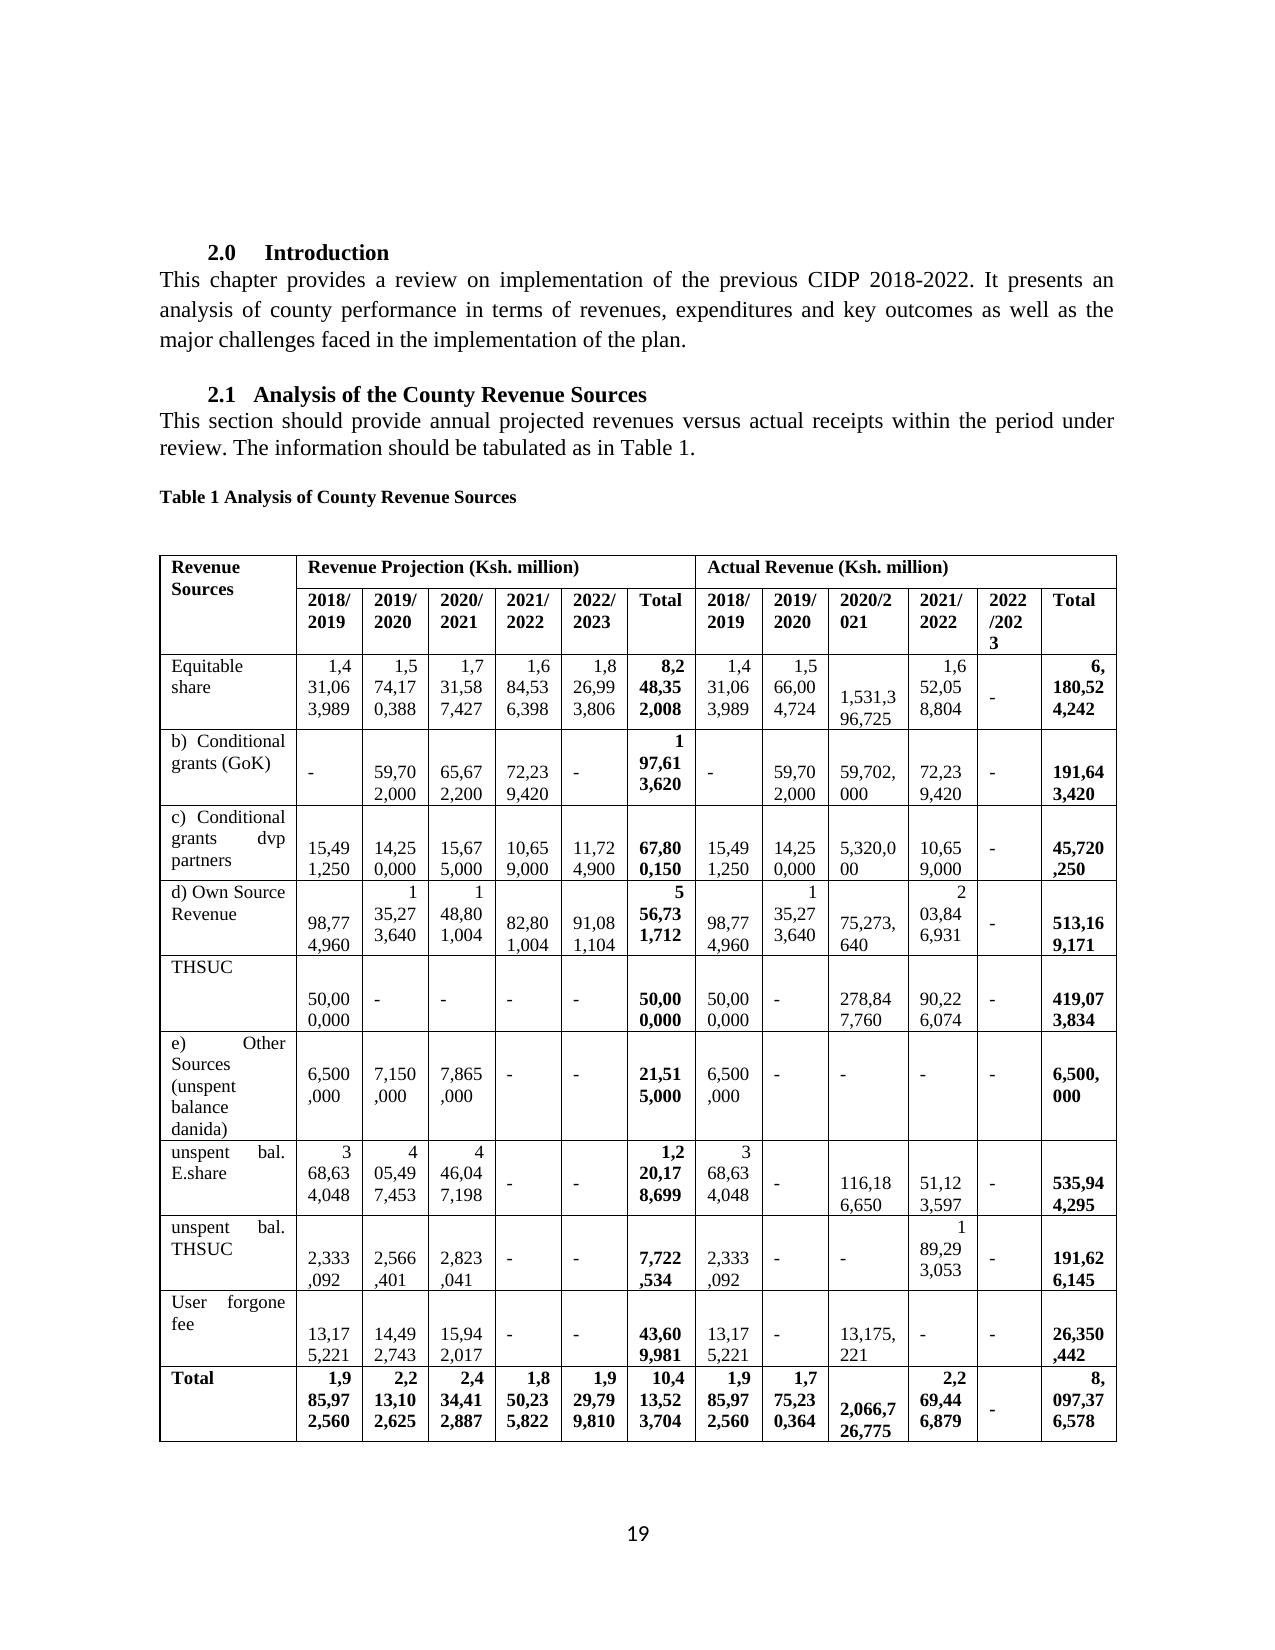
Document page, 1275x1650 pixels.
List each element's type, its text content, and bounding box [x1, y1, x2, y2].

table_cell 14,250,000 [763, 806, 828, 880]
table_cell 15,675,000 [429, 806, 495, 880]
table_cell 1,431,063,989 [696, 655, 762, 729]
table_cell 6,500,000 [1042, 1032, 1116, 1139]
table_cell - [763, 1141, 828, 1215]
table_cell 6,500,000 [297, 1032, 362, 1139]
table_cell THSUC [161, 956, 296, 1031]
table_cell 2018/2019 [696, 589, 762, 654]
table_cell 50,000,000 [297, 956, 362, 1031]
table_cell 189,293,053 [909, 1216, 977, 1290]
table_cell 11,724,900 [562, 806, 627, 880]
table_cell - [496, 1291, 561, 1366]
table_cell 72,239,420 [496, 730, 561, 804]
table_cell 5,320,000 [829, 806, 908, 880]
table_cell - [978, 1141, 1041, 1215]
table_cell e) Other Sources (unspent balance danida) [161, 1032, 296, 1139]
table_cell 1,566,004,724 [763, 655, 828, 729]
table_cell - [363, 956, 428, 1031]
table_cell 8,097,376,578 [1042, 1367, 1116, 1441]
table_cell c) Conditional grants dvp partners [161, 806, 296, 880]
table_cell 556,731,712 [628, 881, 695, 955]
table_cell 2,333,092 [297, 1216, 362, 1290]
table_cell 50,000,000 [696, 956, 762, 1031]
table_cell 15,942,017 [429, 1291, 495, 1366]
table_cell 13,175,221 [297, 1291, 362, 1366]
table_cell 15,491,250 [696, 806, 762, 880]
table_cell - [562, 1291, 627, 1366]
table_cell 2020/2021 [829, 589, 908, 654]
table_cell 2,566,401 [363, 1216, 428, 1290]
text Table 1 Analysis of County Revenue Sources [159, 486, 1116, 508]
table_header Revenue Sources [161, 556, 296, 654]
table_cell - [909, 1032, 977, 1139]
table_cell 1,985,972,560 [297, 1367, 362, 1441]
table_cell 13,175,221 [696, 1291, 762, 1366]
table_cell 135,273,640 [763, 881, 828, 955]
table_cell 368,634,048 [696, 1141, 762, 1215]
table_cell 2019/2020 [763, 589, 828, 654]
table_cell - [496, 1216, 561, 1290]
table_cell 59,702,000 [829, 730, 908, 804]
subtitle 2.0 Introduction [207, 239, 1116, 266]
table_cell unspent bal. E.share [161, 1141, 296, 1215]
table_cell - [496, 1141, 561, 1215]
table_cell 368,634,048 [297, 1141, 362, 1215]
table_cell 10,659,000 [909, 806, 977, 880]
table_cell 98,774,960 [297, 881, 362, 955]
table_cell - [978, 806, 1041, 880]
table_cell 45,720,250 [1042, 806, 1116, 880]
table_cell 1,850,235,822 [496, 1367, 561, 1441]
table_cell 2018/2019 [297, 589, 362, 654]
table_cell - [496, 956, 561, 1031]
table_cell - [763, 956, 828, 1031]
table_cell 1,775,230,364 [763, 1367, 828, 1441]
table_cell - [978, 655, 1041, 729]
table_cell - [978, 1291, 1041, 1366]
table_cell - [297, 730, 362, 804]
table_cell 91,081,104 [562, 881, 627, 955]
table_cell 2022/2023 [978, 589, 1041, 654]
table_cell 2,333,092 [696, 1216, 762, 1290]
table_cell - [562, 730, 627, 804]
table_cell d) Own Source Revenue [161, 881, 296, 955]
table_cell 513,169,171 [1042, 881, 1116, 955]
table_cell 15,491,250 [297, 806, 362, 880]
table_cell - [978, 881, 1041, 955]
table_cell 98,774,960 [696, 881, 762, 955]
table_cell 6,180,524,242 [1042, 655, 1116, 729]
subtitle 2.1 Analysis of the County Revenue Sources [207, 381, 1116, 407]
text This chapter provides a review on implementation of the previous CIDP 2018-2022. It presents an analysis of county performance in terms of revenues, expenditures and key outcomes as well as the major challenges faced in the implementation of the plan. [159, 266, 1116, 352]
table_cell - [696, 730, 762, 804]
table_cell Total [1042, 589, 1116, 654]
table_cell 405,497,453 [363, 1141, 428, 1215]
table_cell 7,722,534 [628, 1216, 695, 1290]
table_cell 1,531,396,725 [829, 655, 908, 729]
table_cell 419,073,834 [1042, 956, 1116, 1031]
table_cell b) Conditional grants (GoK) [161, 730, 296, 804]
table_cell 7,150,000 [363, 1032, 428, 1139]
table_cell 14,250,000 [363, 806, 428, 880]
table_cell 26,350,442 [1042, 1291, 1116, 1366]
table_cell 1,826,993,806 [562, 655, 627, 729]
table_cell - [562, 1141, 627, 1215]
table_cell - [763, 1032, 828, 1139]
table_cell 1,684,536,398 [496, 655, 561, 729]
table_cell 148,801,004 [429, 881, 495, 955]
table_cell 43,609,981 [628, 1291, 695, 1366]
table_cell 13,175,221 [829, 1291, 908, 1366]
table_cell 1,929,799,810 [562, 1367, 627, 1441]
table_cell 446,047,198 [429, 1141, 495, 1215]
table_cell 278,847,760 [829, 956, 908, 1031]
table_cell 7,865,000 [429, 1032, 495, 1139]
table_cell User forgone fee [161, 1291, 296, 1366]
table_cell unspent bal. THSUC [161, 1216, 296, 1290]
table_cell 1,731,587,427 [429, 655, 495, 729]
table_cell - [978, 1032, 1041, 1139]
table_cell 116,186,650 [829, 1141, 908, 1215]
table_cell 2,213,102,625 [363, 1367, 428, 1441]
table_cell 90,226,074 [909, 956, 977, 1031]
table_cell 191,626,145 [1042, 1216, 1116, 1290]
table_cell 59,702,000 [363, 730, 428, 804]
table_cell 1,985,972,560 [696, 1367, 762, 1441]
table_cell 191,643,420 [1042, 730, 1116, 804]
table_cell 21,515,000 [628, 1032, 695, 1139]
table_header Actual Revenue (Ksh. million) [696, 556, 1116, 588]
table_cell - [562, 1032, 627, 1139]
table_cell Equitable share [161, 655, 296, 729]
table_cell - [562, 956, 627, 1031]
table_cell 82,801,004 [496, 881, 561, 955]
table_cell - [978, 956, 1041, 1031]
table_cell 1,574,170,388 [363, 655, 428, 729]
table_cell - [978, 1367, 1041, 1441]
table_cell 203,846,931 [909, 881, 977, 955]
table_cell - [763, 1291, 828, 1366]
table_cell 2,434,412,887 [429, 1367, 495, 1441]
table_cell - [429, 956, 495, 1031]
table_cell 2019/2020 [363, 589, 428, 654]
table_header Revenue Projection (Ksh. million) [297, 556, 695, 588]
table_cell 1,220,178,699 [628, 1141, 695, 1215]
table_cell 51,123,597 [909, 1141, 977, 1215]
table_cell 1,652,058,804 [909, 655, 977, 729]
table_cell - [978, 730, 1041, 804]
table_cell 2022/2023 [562, 589, 627, 654]
table_cell - [978, 1216, 1041, 1290]
table_cell 72,239,420 [909, 730, 977, 804]
table_cell 535,944,295 [1042, 1141, 1116, 1215]
table_cell - [496, 1032, 561, 1139]
text This section should provide annual projected revenues versus actual receipts within the period under review. The information should be tabulated as in Table 1. [159, 407, 1116, 460]
table_cell 65,672,200 [429, 730, 495, 804]
table_cell 135,273,640 [363, 881, 428, 955]
table_cell 197,613,620 [628, 730, 695, 804]
table_cell - [909, 1291, 977, 1366]
table_cell 2021/2022 [909, 589, 977, 654]
table_cell 8,248,352,008 [628, 655, 695, 729]
table_cell 10,659,000 [496, 806, 561, 880]
table_cell 2020/2021 [429, 589, 495, 654]
table_cell Total [161, 1367, 296, 1441]
table_cell 59,702,000 [763, 730, 828, 804]
table_cell Total [628, 589, 695, 654]
table_cell 6,500,000 [696, 1032, 762, 1139]
table_cell - [763, 1216, 828, 1290]
table_cell 67,800,150 [628, 806, 695, 880]
table_cell 50,000,000 [628, 956, 695, 1031]
table_cell 1,431,063,989 [297, 655, 362, 729]
table_cell - [562, 1216, 627, 1290]
table_cell 14,492,743 [363, 1291, 428, 1366]
table_cell 2021/2022 [496, 589, 561, 654]
table_cell 2,269,446,879 [909, 1367, 977, 1441]
table_cell 2,066,726,775 [829, 1367, 908, 1441]
table_cell 75,273,640 [829, 881, 908, 955]
table_cell - [829, 1032, 908, 1139]
table_cell - [829, 1216, 908, 1290]
table_cell 2,823,041 [429, 1216, 495, 1290]
table_cell 10,413,523,704 [628, 1367, 695, 1441]
